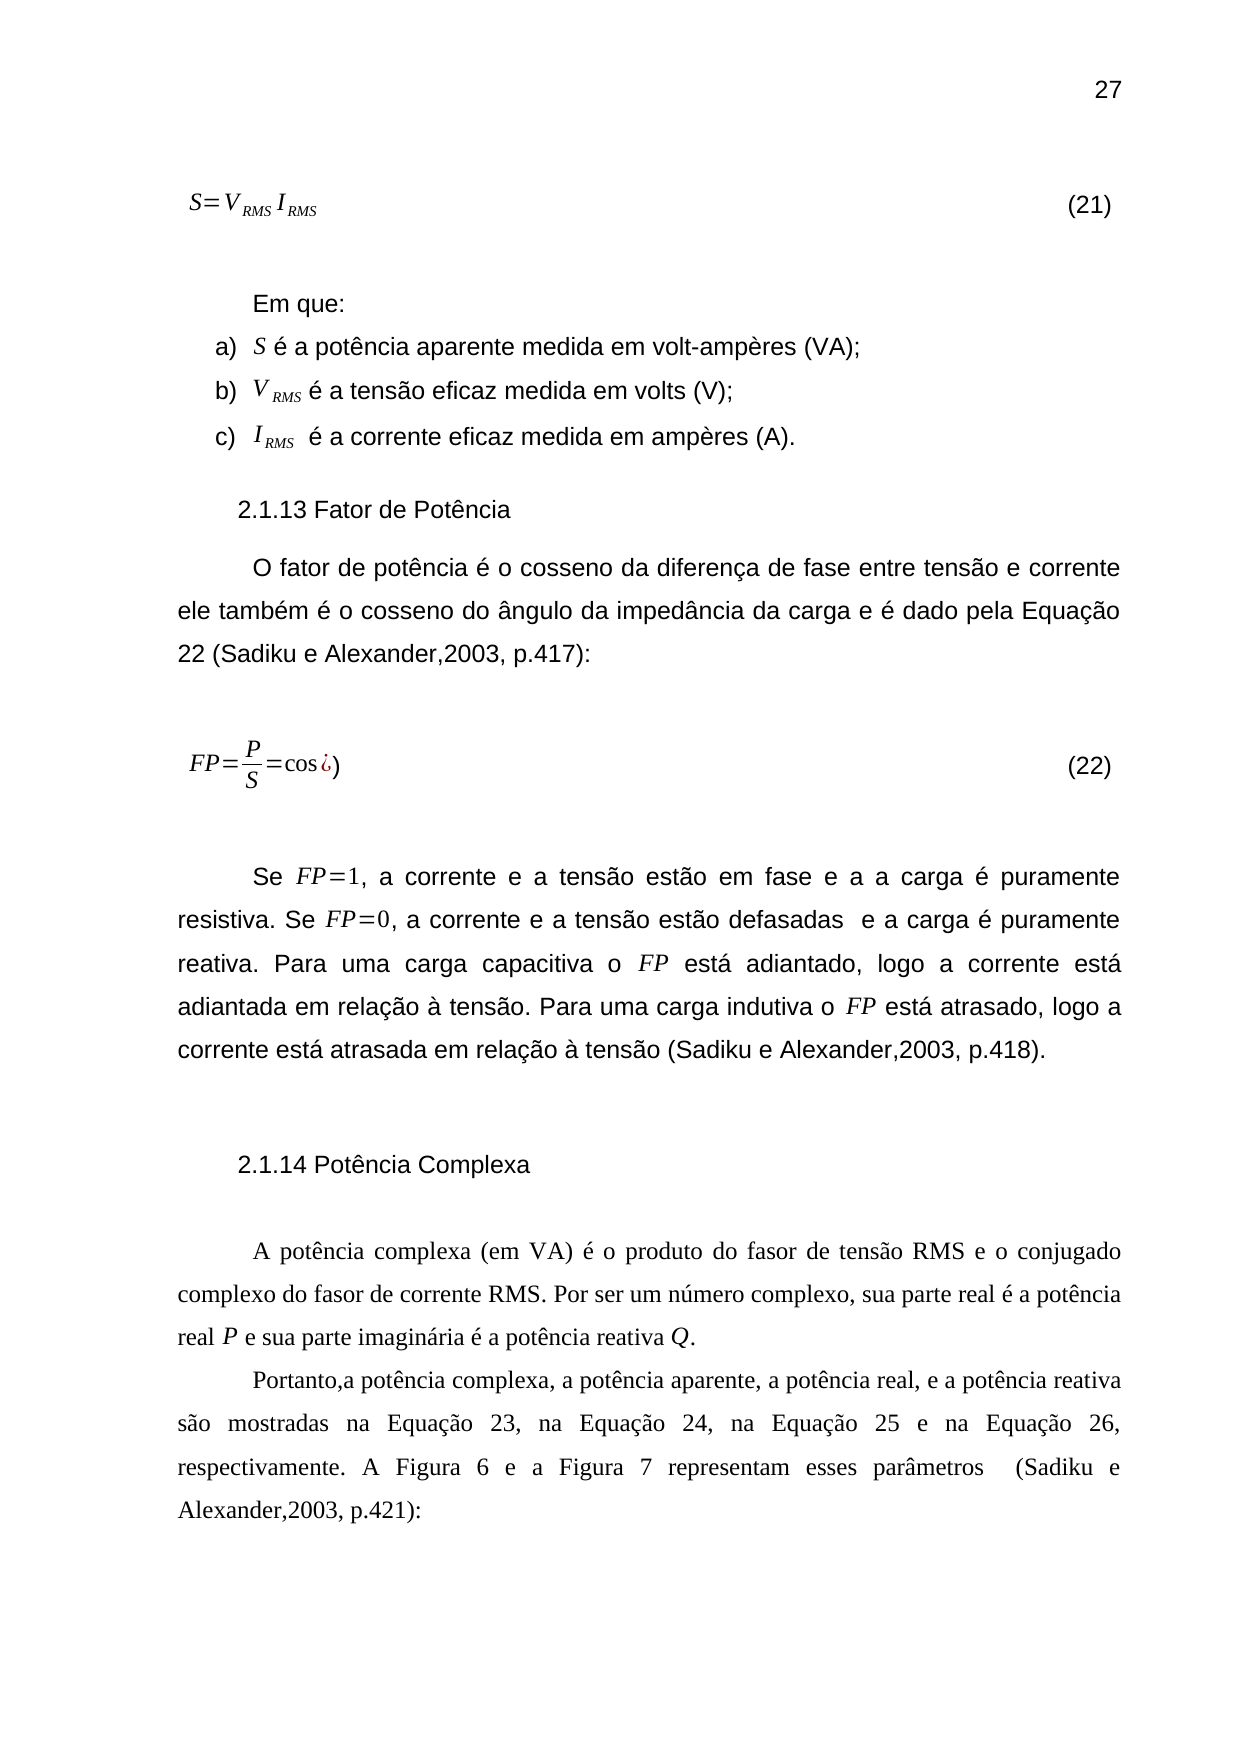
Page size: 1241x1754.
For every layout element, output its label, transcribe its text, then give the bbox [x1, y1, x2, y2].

subtitle 2.1.14 Potência Complexa [177, 1150, 1122, 1178]
subtitle 2.1.13 Fator de Potência [177, 495, 1122, 524]
text Se , a corrente e a tensão estão em fase e a a carga é puramente resistiva. Se , a corrente e a tensão estão defasadas e a carga é puramente reativa. Para uma carga capacitiva o está adiantado, logo a corrente está adiantada em relação à tensão. Para uma carga indutiva o está atrasado, logo a corrente está atrasada em relação à tensão (Sadiku e Alexander,2003, p.418). [177, 862, 1122, 1063]
text Portanto,a potência complexa, a potência aparente, a potência real, e a potência reativa são mostradas na Equação 23, na Equação 24, na Equação 25 e na Equação 26, respectivamente. A Figura 6 e a Figura 7 representam esses parâmetros (Sadiku e Alexander,2003, p.421): [177, 1365, 1122, 1523]
list é a potência aparente medida em volt-ampères (VA); [215, 332, 1122, 361]
text A potência complexa (em VA) é o produto do fasor de tensão RMS e o conjugado complexo do fasor de corrente RMS. Por ser um número complexo, sua parte real é a potência real e sua parte imaginária é a potência reativa . [177, 1236, 1122, 1351]
list é a corrente eficaz medida em ampères (A). [215, 421, 1122, 452]
text Em que: [177, 289, 1122, 317]
list é a tensão eficaz medida em volts (V); [215, 375, 1122, 406]
text O fator de potência é o cosseno da diferença de fase entre tensão e corrente ele também é o cosseno do ângulo da impedância da carga e é dado pela Equação 22 (Sadiku e Alexander,2003, p.417): [177, 553, 1122, 668]
